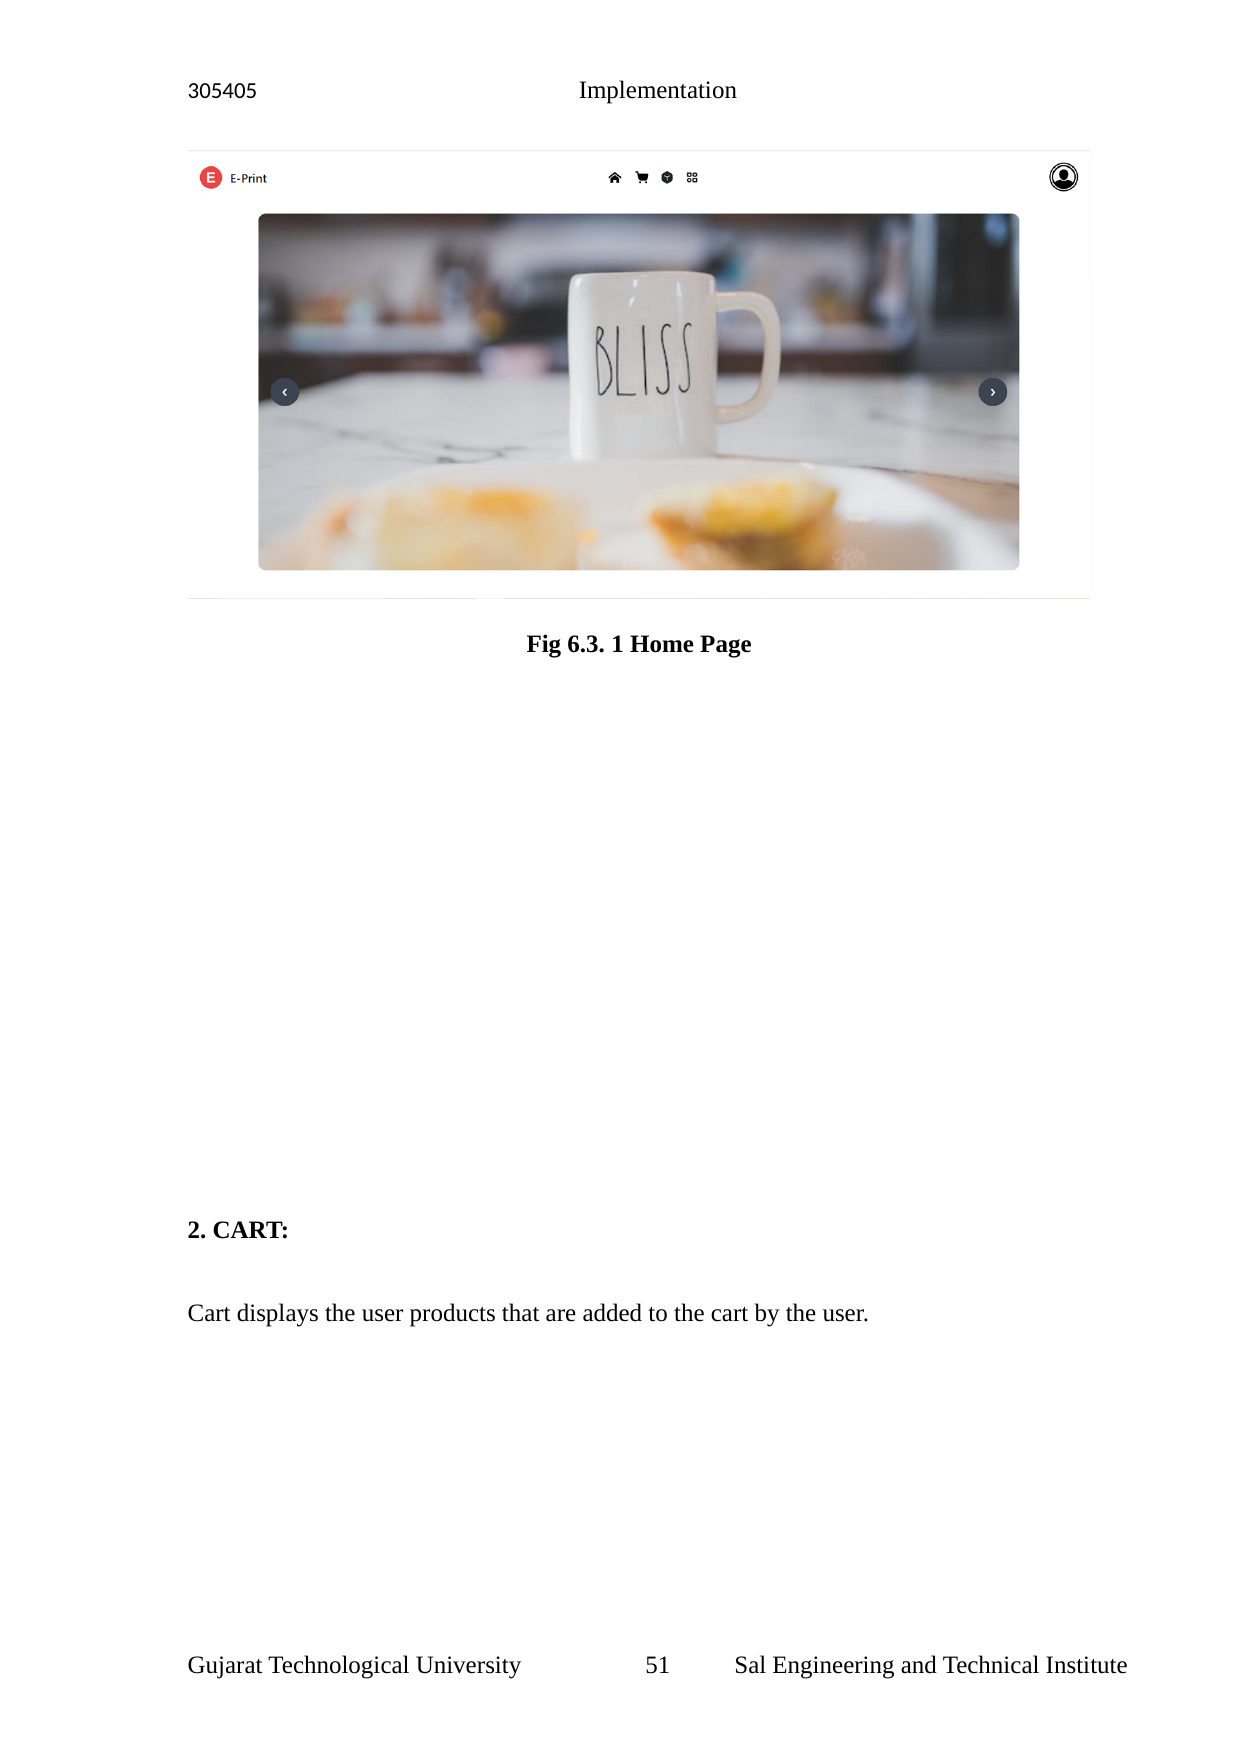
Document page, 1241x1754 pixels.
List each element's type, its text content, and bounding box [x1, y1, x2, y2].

picture [187, 150, 1091, 599]
text 2. CART: [187, 1216, 1090, 1244]
text Cart displays the user products that are added to the cart by the user. [187, 1298, 1090, 1327]
